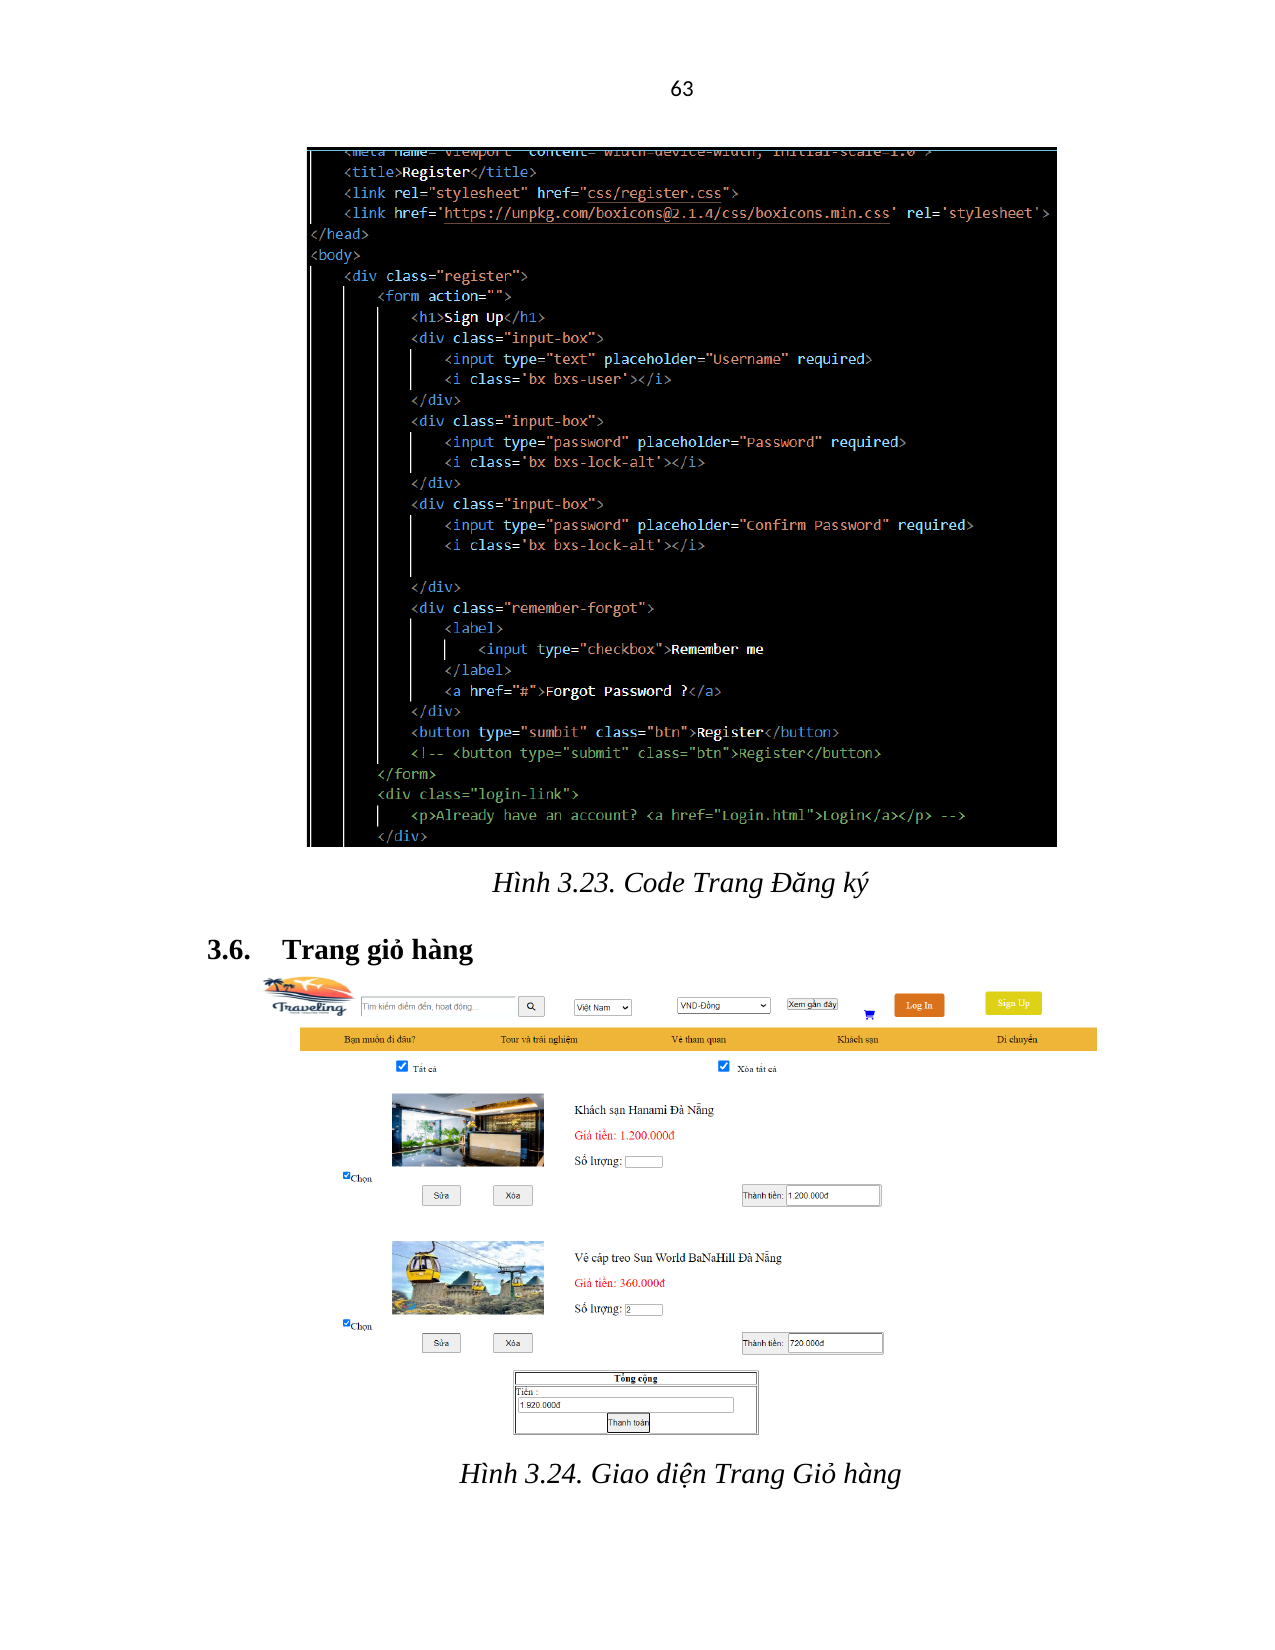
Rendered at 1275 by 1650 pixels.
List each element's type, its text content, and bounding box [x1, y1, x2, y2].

picture [261, 968, 1102, 1438]
text Hình 3.24. Giao diện Trang Giỏ hàng [207, 1457, 1157, 1490]
text Hình 3.23. Code Trang Đăng ký [207, 865, 1157, 899]
subtitle Trang giỏ hàng [207, 932, 1157, 966]
picture [306, 147, 1057, 847]
